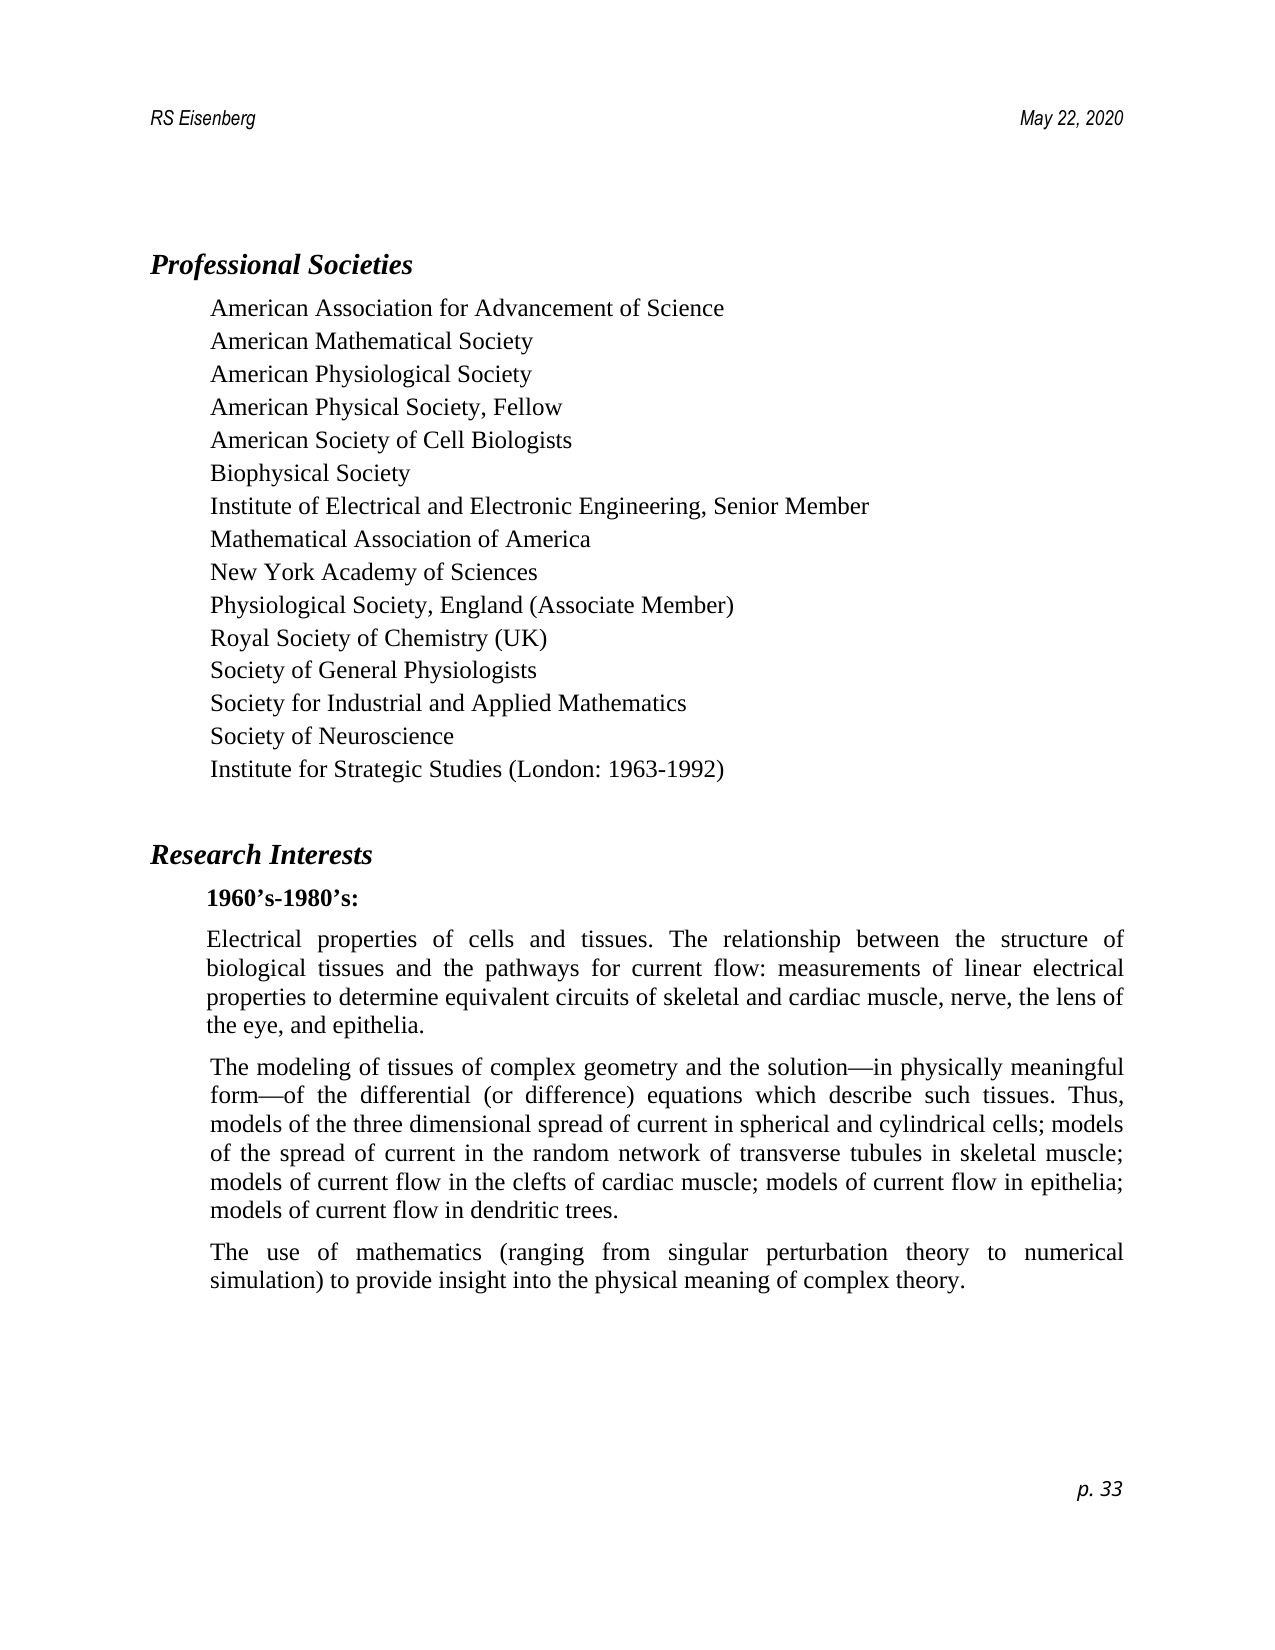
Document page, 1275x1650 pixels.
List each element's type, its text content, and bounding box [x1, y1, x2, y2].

text Physiological Society, England (Associate Member) [210, 590, 1125, 618]
text Professional Societies [150, 247, 1125, 281]
text Research Interests [150, 837, 1125, 870]
text Society of General Physiologists [210, 656, 1125, 684]
text Society of Neuroscience [210, 721, 1125, 750]
text New York Academy of Sciences [210, 557, 1125, 586]
text American Physical Society, Fellow [210, 392, 1125, 421]
text Mathematical Association of America [210, 524, 1125, 553]
text American Mathematical Society [210, 326, 1125, 355]
text American Association for Advancement of Science [210, 293, 1125, 322]
text 1960’s-1980’s: [206, 883, 1125, 912]
text Biophysical Society [210, 458, 1125, 487]
text Institute for Strategic Studies (London: 1963-1992) [210, 754, 1125, 783]
text American Society of Cell Biologists [210, 425, 1125, 454]
text Royal Society of Chemistry (UK) [210, 623, 1125, 651]
text Institute of Electrical and Electronic Engineering, Senior Member [210, 491, 1125, 520]
text Society for Industrial and Applied Mathematics [210, 688, 1125, 717]
text American Physiological Society [210, 359, 1125, 388]
text Electrical properties of cells and tissues. The relationship between the structure of biological tissues and the pathways for current flow: measurements of linear electrical properties to determine equivalent circuits of skeletal and cardiac muscle, nerve, the lens of the eye, and epithelia. [206, 924, 1125, 1039]
text The use of mathematics (ranging from singular perturbation theory to numerical simulation) to provide insight into the physical meaning of complex theory. [210, 1237, 1125, 1294]
text The modeling of tissues of complex geometry and the solution—in physically meaningful form—of the differential (or difference) equations which describe such tissues. Thus, models of the three dimensional spread of current in spherical and cylindrical cells; models of the spread of current in the random network of transverse tubules in skeletal muscle; models of current flow in the clefts of cardiac muscle; models of current flow in epithelia; models of current flow in dendritic trees. [210, 1052, 1125, 1224]
